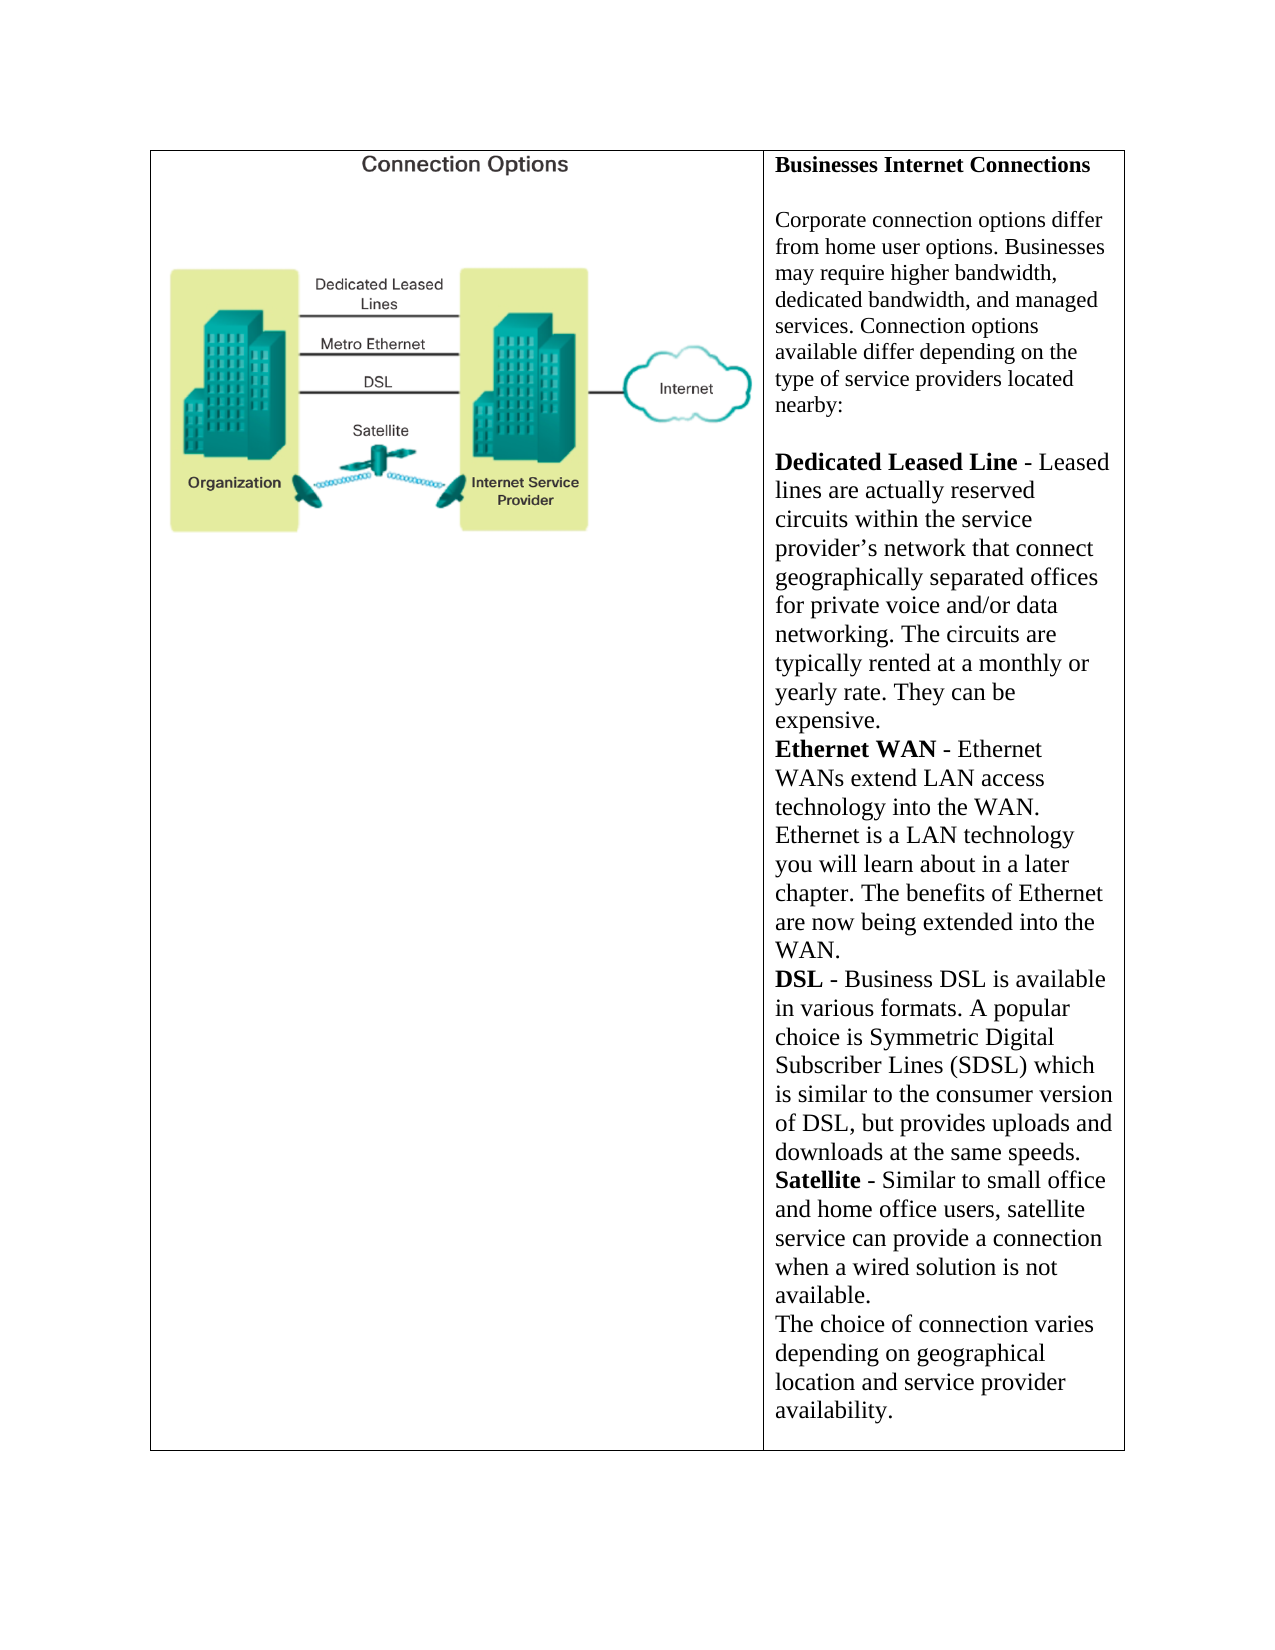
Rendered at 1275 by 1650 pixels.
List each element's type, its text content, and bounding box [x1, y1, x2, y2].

table_cell Businesses Internet Connections Corporate connection options differ from home user options. Businesses may require higher bandwidth, dedicated bandwidth, and managed services. Connection options available differ depending on the type of service providers located nearby: Dedicated Leased Line - Leased lines are actually reserved circuits within the service provider’s network that connect geographically separated offices for private voice and/or data networking. The circuits are typically rented at a monthly or yearly rate. They can be expensive. Ethernet WAN - Ethernet WANs extend LAN access technology into the WAN. Ethernet is a LAN technology you will learn about in a later chapter. The benefits of Ethernet are now being extended into the WAN. DSL - Business DSL is available in various formats. A popular choice is Symmetric Digital Subscriber Lines (SDSL) which is similar to the consumer version of DSL, but provides uploads and downloads at the same speeds. Satellite - Similar to small office and home office users, satellite service can provide a connection when a wired solution is not available. The choice of connection varies depending on geographical location and service provider availability. [764, 151, 1124, 1450]
table_cell [151, 151, 763, 1450]
picture [161, 151, 753, 642]
